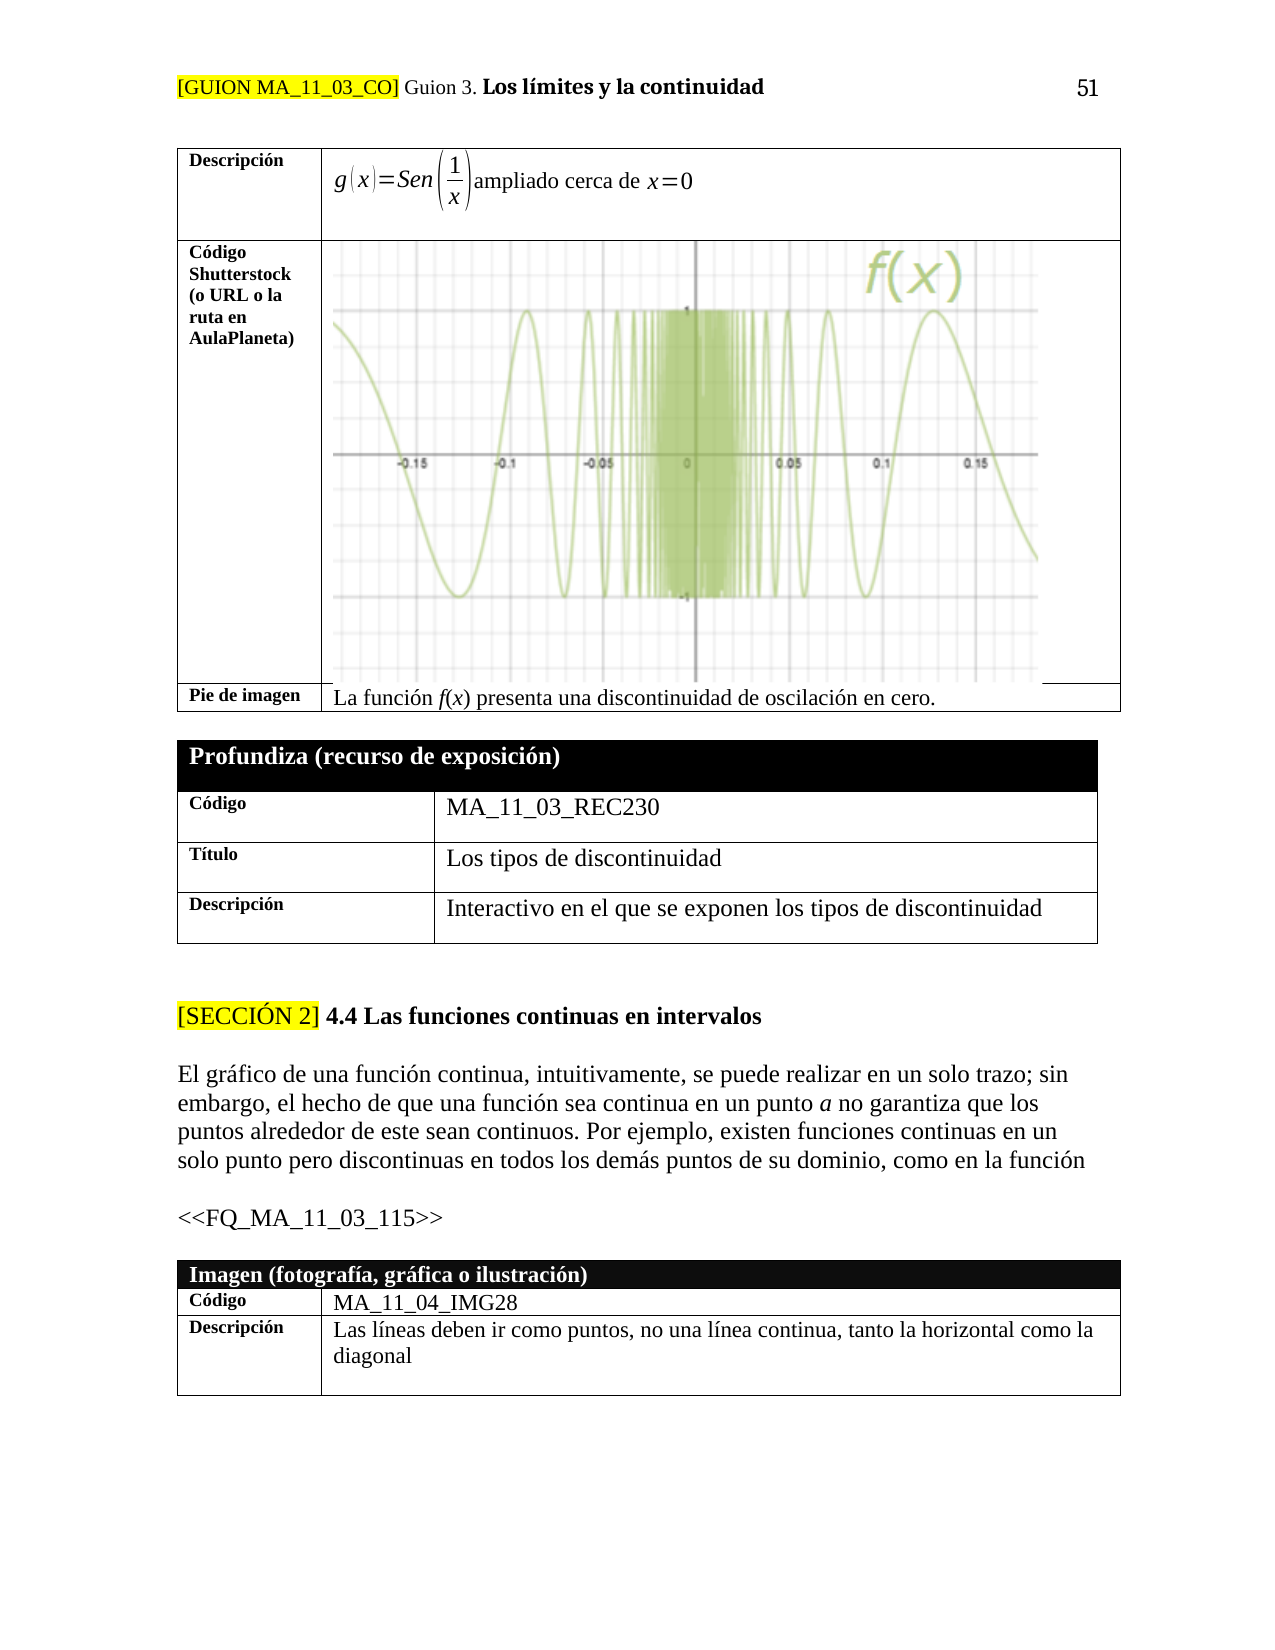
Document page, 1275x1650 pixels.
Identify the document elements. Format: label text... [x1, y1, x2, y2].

table_cell MA_11_03_REC230 [435, 792, 1097, 842]
table_cell MA_11_04_IMG28 [322, 1289, 1120, 1315]
table_cell Interactivo en el que se exponen los tipos de discontinuidad [435, 893, 1097, 943]
table_cell Código [178, 792, 434, 842]
table_cell Código [178, 1289, 321, 1315]
table_cell [322, 241, 333, 683]
text El gráfico de una función continua, intuitivamente, se puede realizar en un solo trazo; sin embargo, el hecho de que una función sea continua en un punto a no garantiza que los puntos alrededor de este sean continuos. Por ejemplo, existen funciones continuas en un solo punto pero discontinuas en todos los demás puntos de su dominio, como en la función [177, 1059, 1098, 1174]
table_cell Descripción [178, 893, 434, 943]
table_cell ampliado cerca de [322, 149, 1120, 240]
table_cell Los tipos de discontinuidad [435, 843, 1097, 892]
table_header Profundiza (recurso de exposición) [178, 741, 1097, 791]
picture [333, 241, 1043, 684]
table_cell Código Shutterstock (o URL o la ruta en AulaPlaneta) [178, 241, 321, 683]
text <<FQ_MA_11_03_115>> [177, 1203, 1098, 1231]
table_cell Descripción [178, 1316, 321, 1395]
table_cell Título [178, 843, 434, 892]
table_cell Las líneas deben ir como puntos, no una línea continua, tanto la horizontal como la diagonal [322, 1316, 1120, 1395]
table_cell La función f(x) presenta una discontinuidad de oscilación en cero. [322, 684, 1120, 711]
table_cell Pie de imagen [178, 684, 321, 711]
table_cell [1043, 241, 1120, 683]
table_cell Descripción [178, 149, 321, 240]
table_header Imagen (fotografía, gráfica o ilustración) [178, 1261, 1120, 1288]
text [SECCIÓN 2] 4.4 Las funciones continuas en intervalos [319, 1001, 1098, 1030]
